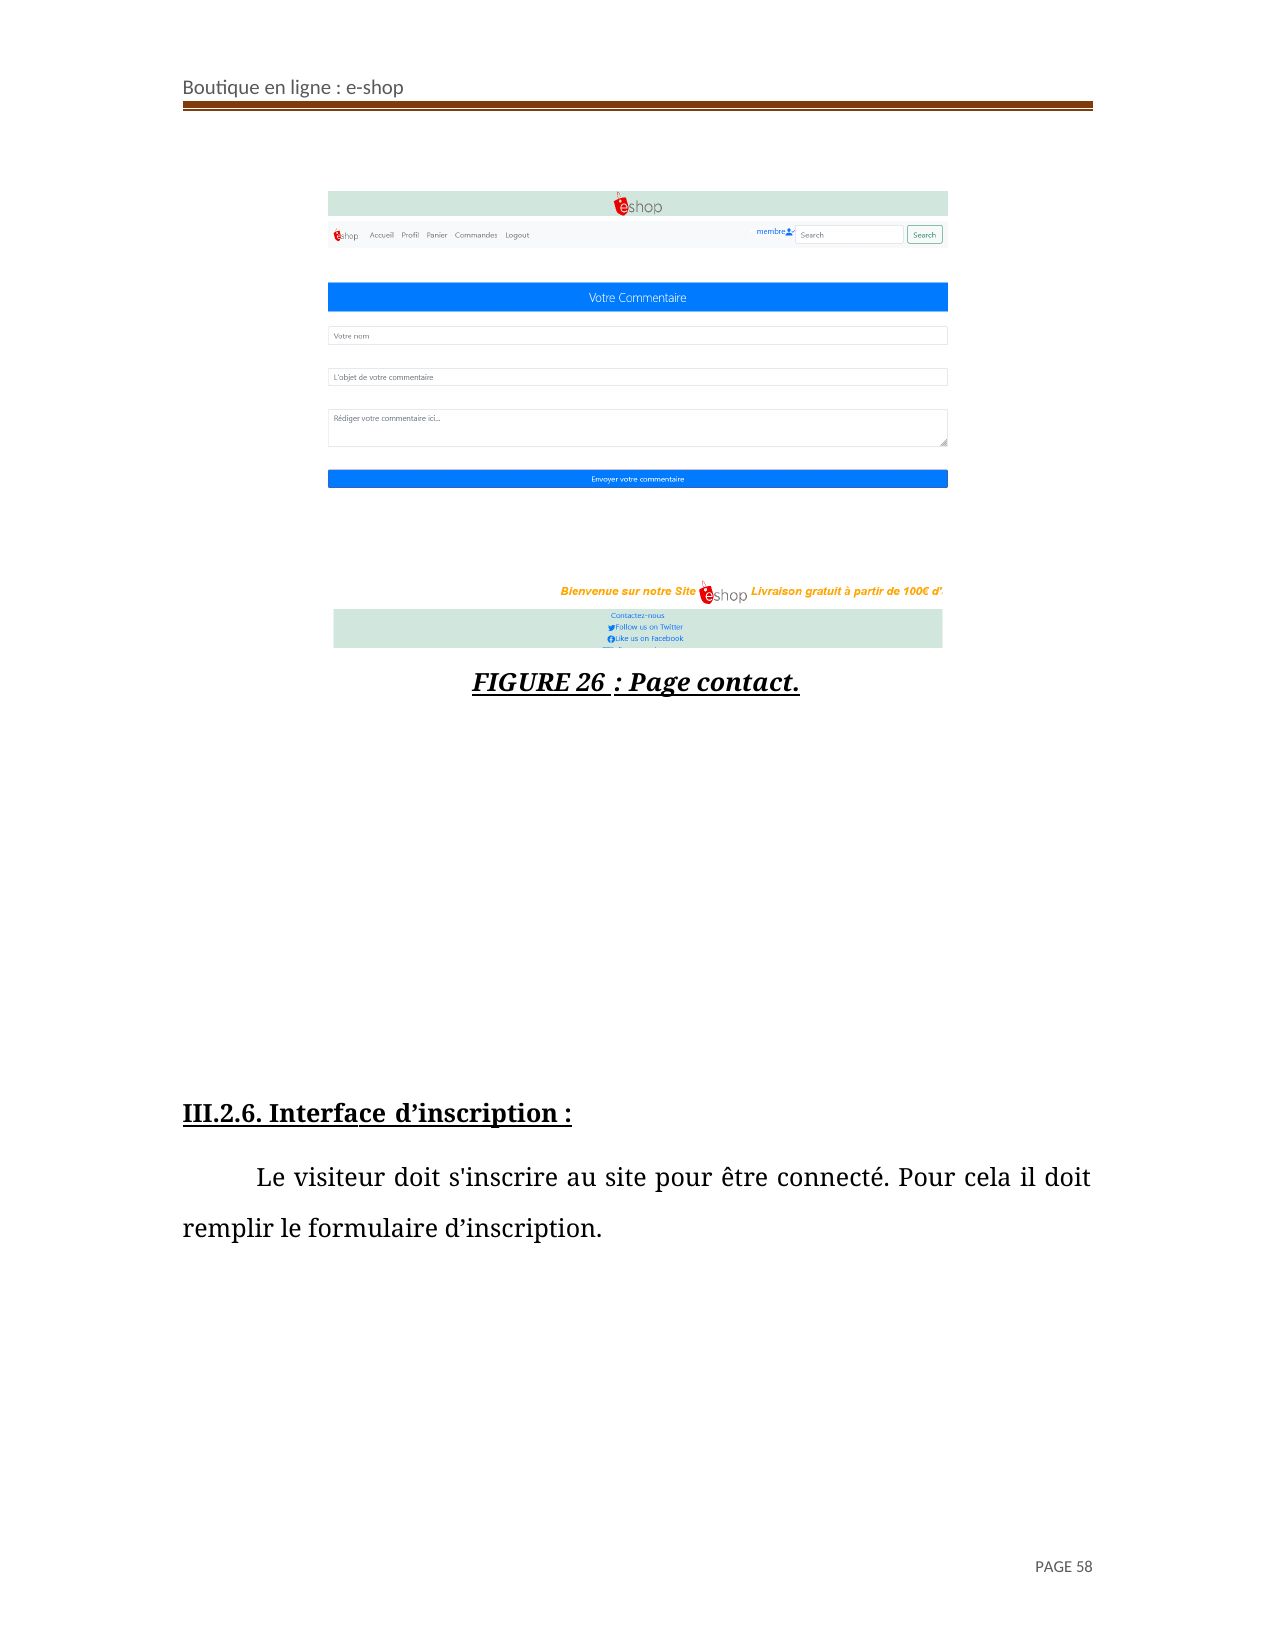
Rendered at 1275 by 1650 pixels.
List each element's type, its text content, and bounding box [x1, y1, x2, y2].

text Le visiteur doit s'inscrire au site pour être connecté. Pour cela il doit remplir le formulaire d’inscription. [182, 1159, 1093, 1245]
picture [182, 191, 1093, 648]
text FIGURE 26 : Page contact. [182, 648, 1093, 699]
text III.2.6. Interface d’inscription : [182, 1096, 1093, 1130]
